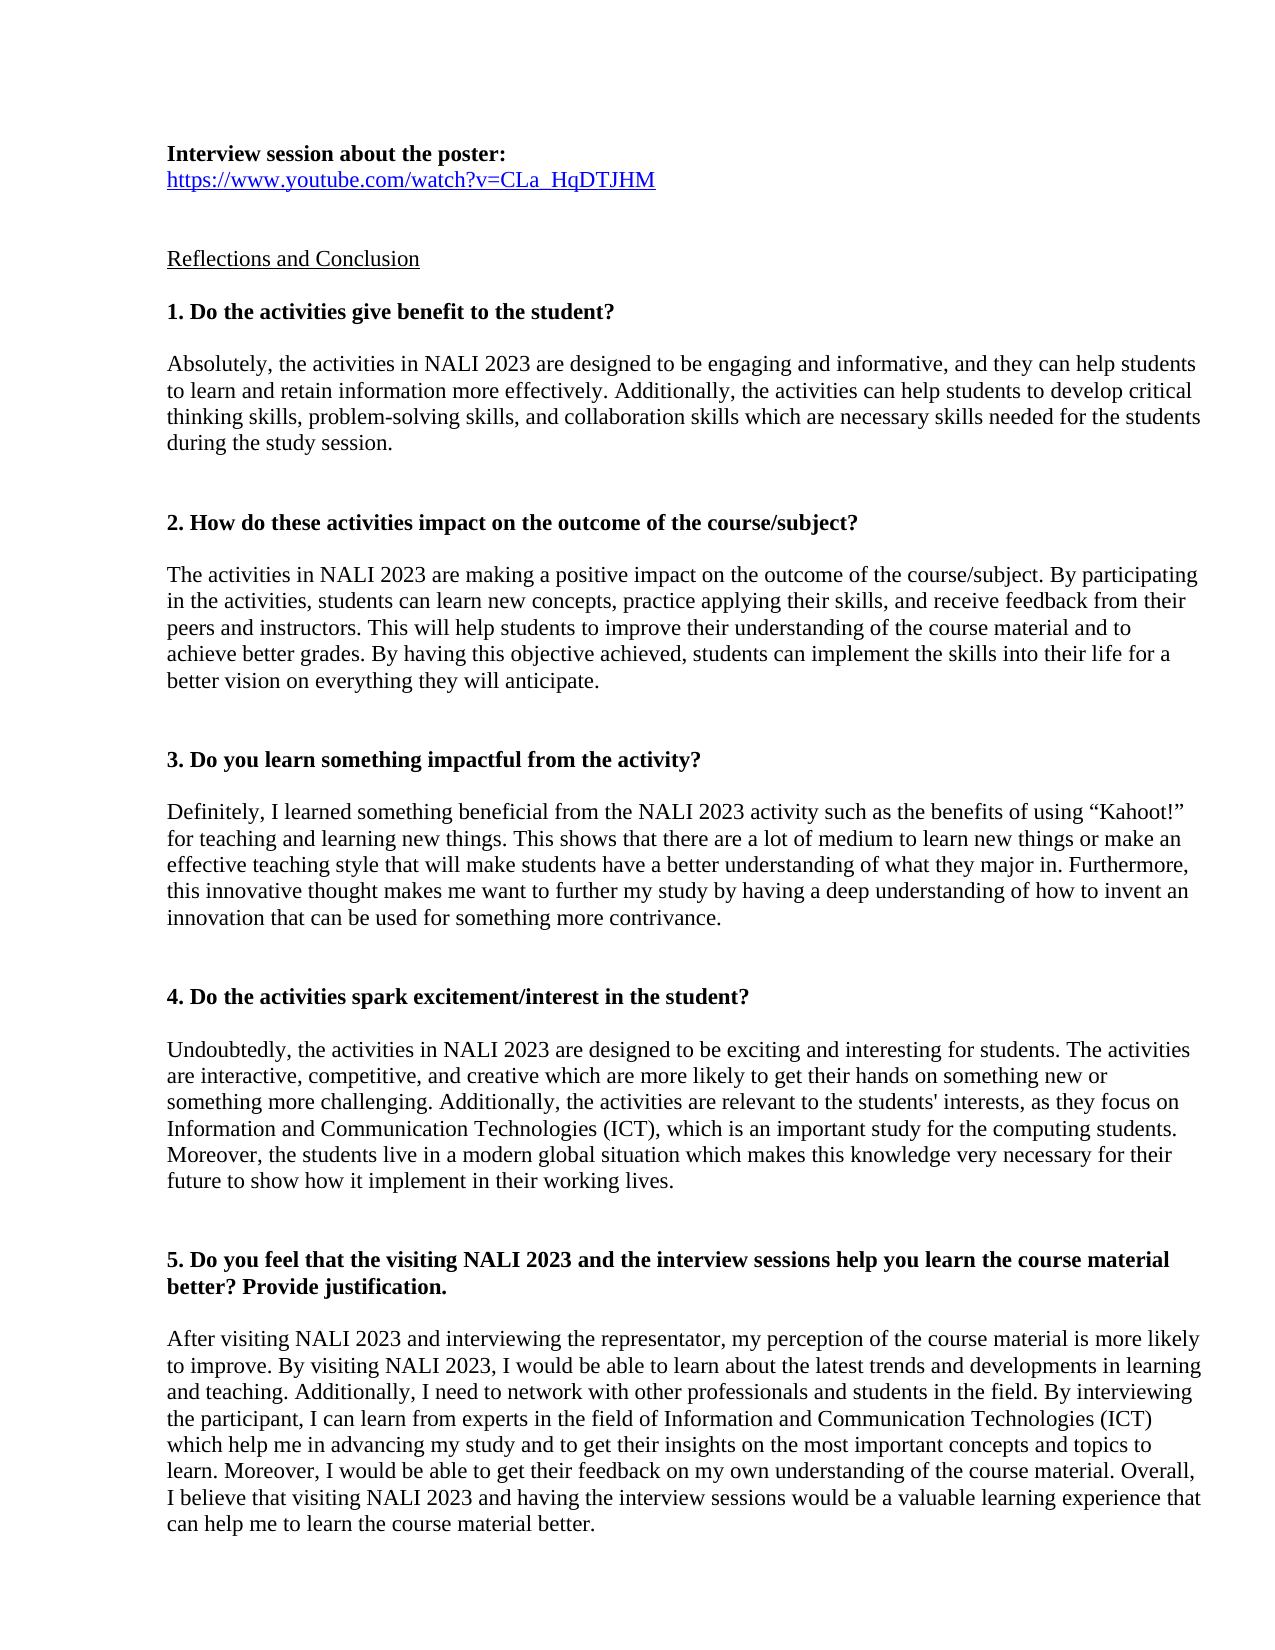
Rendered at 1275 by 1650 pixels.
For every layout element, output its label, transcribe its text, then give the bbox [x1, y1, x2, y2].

text Reflections and Conclusion [167, 245, 1204, 271]
text https://www.youtube.com/watch?v=CLa_HqDTJHM [167, 166, 1204, 192]
text 2. How do these activities impact on the outcome of the course/subject? [167, 508, 1204, 535]
text Definitely, I learned something beneficial from the NALI 2023 activity such as the benefits of using “Kahoot!” for teaching and learning new things. This shows that there are a lot of medium to learn new things or make an effective teaching style that will make students have a better understanding of what they major in. Furthermore, this innovative thought makes me want to further my study by having a deep understanding of how to invent an innovation that can be used for something more contrivance. [167, 798, 1204, 930]
text After visiting NALI 2023 and interviewing the representator, my perception of the course material is more likely to improve. By visiting NALI 2023, I would be able to learn about the latest trends and developments in learning and teaching. Additionally, I need to network with other professionals and students in the field. By interviewing the participant, I can learn from experts in the field of Information and Communication Technologies (ICT) which help me in advancing my study and to get their insights on the most important concepts and topics to learn. Moreover, I would be able to get their feedback on my own understanding of the course material. Overall, I believe that visiting NALI 2023 and having the interview sessions would be a valuable learning experience that can help me to learn the course material better. [167, 1326, 1204, 1536]
text 1. Do the activities give benefit to the student? [167, 298, 1204, 324]
text Interview session about the poster: [167, 139, 1204, 166]
text 5. Do you feel that the visiting NALI 2023 and the interview sessions help you learn the course material better? Provide justification. [167, 1246, 1204, 1299]
text The activities in NALI 2023 are making a positive impact on the outcome of the course/subject. By participating in the activities, students can learn new concepts, practice applying their skills, and receive feedback from their peers and instructors. This will help students to improve their understanding of the course material and to achieve better grades. By having this objective achieved, students can implement the skills into their life for a better vision on everything they will anticipate. [167, 561, 1204, 693]
text 4. Do the activities spark excitement/interest in the student? [167, 983, 1204, 1009]
text 3. Do you learn something impactful from the activity? [167, 746, 1204, 772]
text Absolutely, the activities in NALI 2023 are designed to be engaging and informative, and they can help students to learn and retain information more effectively. Additionally, the activities can help students to develop critical thinking skills, problem-solving skills, and collaboration skills which are necessary skills needed for the students during the study session. [167, 350, 1204, 456]
text Undoubtedly, the activities in NALI 2023 are designed to be exciting and interesting for students. The activities are interactive, competitive, and creative which are more likely to get their hands on something new or something more challenging. Additionally, the activities are relevant to the students' interests, as they focus on Information and Communication Technologies (ICT), which is an important study for the computing students. Moreover, the students live in a modern global situation which makes this knowledge very necessary for their future to show how it implement in their working lives. [167, 1036, 1204, 1194]
